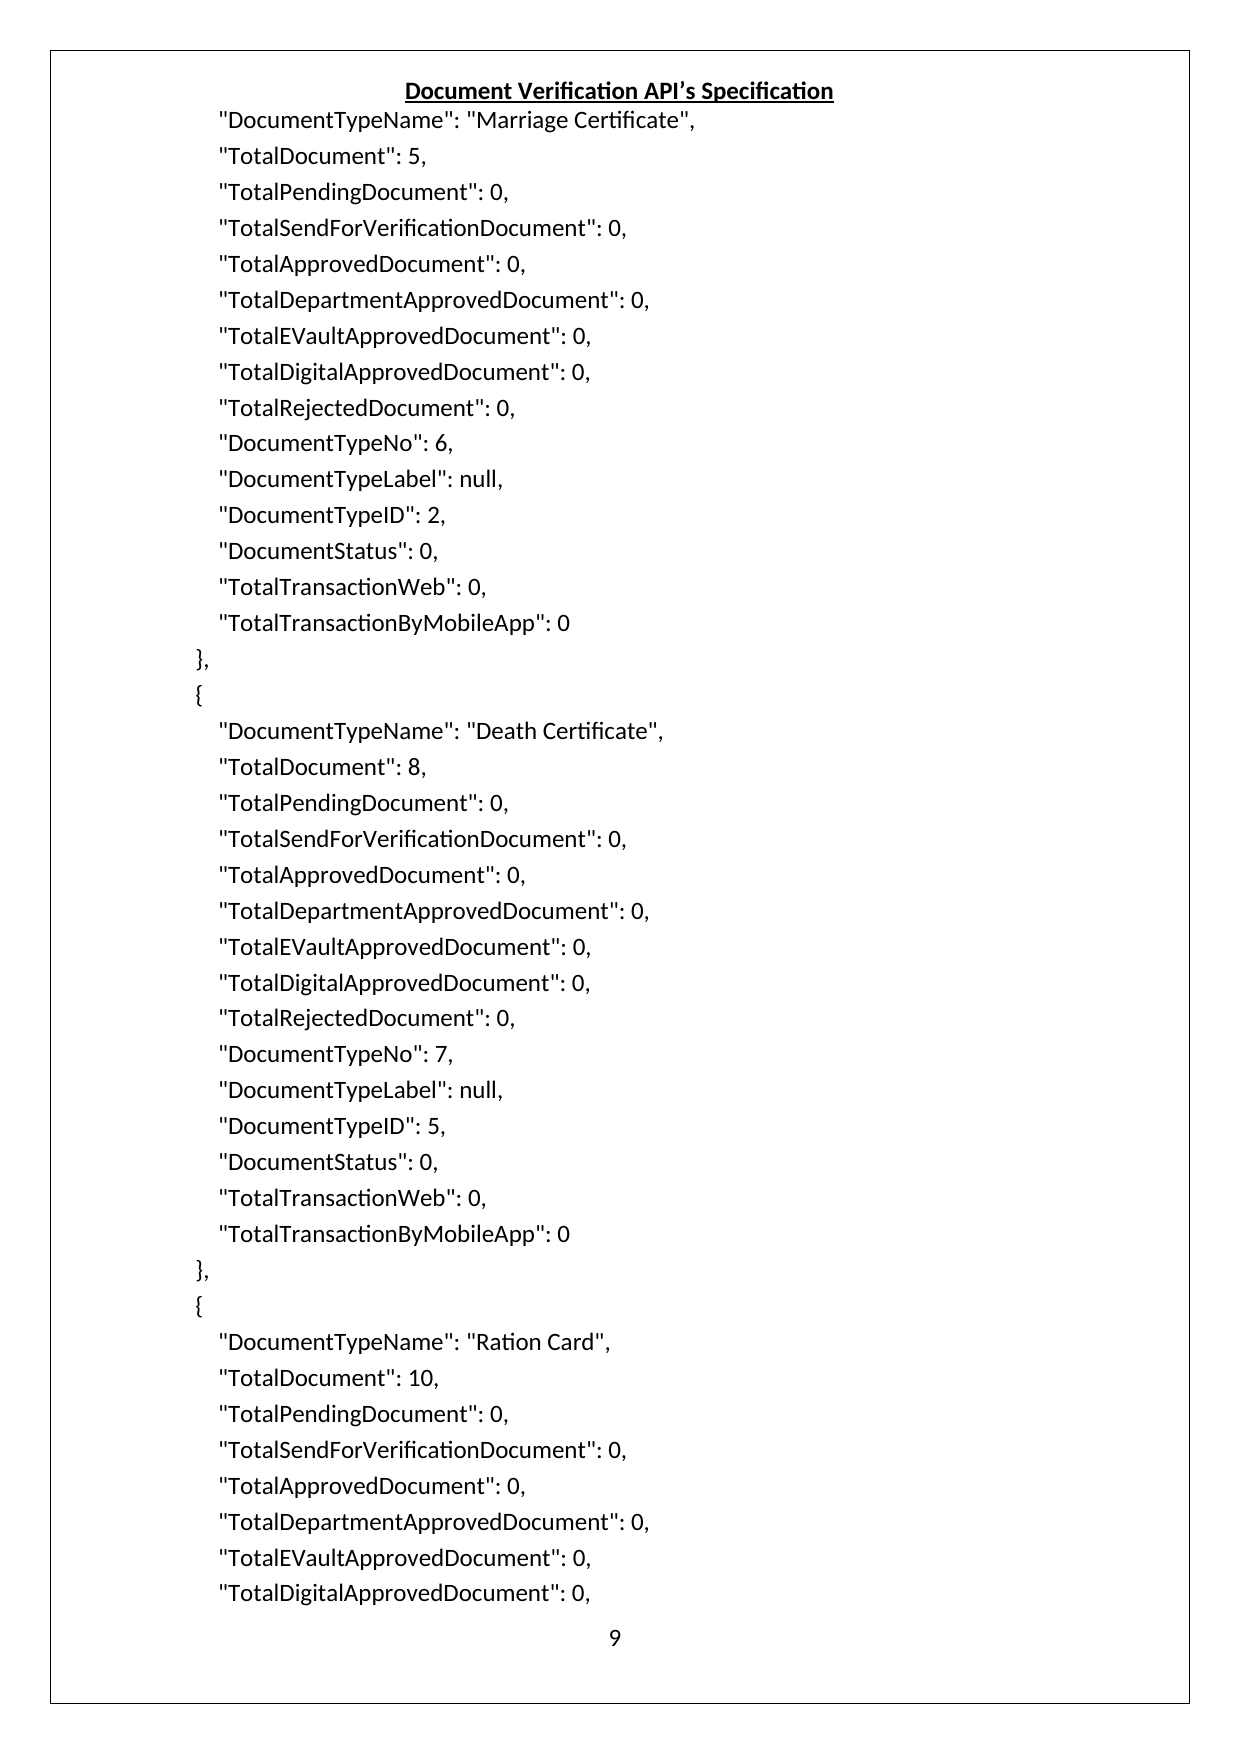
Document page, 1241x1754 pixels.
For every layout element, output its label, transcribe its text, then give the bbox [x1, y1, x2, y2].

subtitle "TotalEVaultApprovedDocument": 0, [150, 320, 1121, 350]
subtitle "TotalSendForVerificationDocument": 0, [150, 1434, 1121, 1464]
subtitle "TotalEVaultApprovedDocument": 0, [150, 1542, 1121, 1572]
subtitle "TotalTransactionWeb": 0, [150, 1182, 1121, 1213]
subtitle "TotalDigitalApprovedDocument": 0, [150, 356, 1121, 386]
subtitle "TotalRejectedDocument": 0, [150, 392, 1121, 422]
subtitle "TotalDigitalApprovedDocument": 0, [150, 967, 1121, 997]
subtitle "TotalPendingDocument": 0, [150, 1398, 1121, 1428]
subtitle "DocumentTypeName": "Death Certificate", [150, 715, 1121, 746]
subtitle "TotalDocument": 5, [150, 140, 1121, 171]
subtitle "TotalPendingDocument": 0, [150, 787, 1121, 817]
subtitle "TotalEVaultApprovedDocument": 0, [150, 931, 1121, 961]
subtitle "DocumentTypeID": 2, [150, 499, 1121, 530]
subtitle "TotalTransactionByMobileApp": 0 [150, 1218, 1121, 1249]
subtitle "TotalDepartmentApprovedDocument": 0, [150, 284, 1121, 314]
subtitle "TotalDepartmentApprovedDocument": 0, [150, 895, 1121, 925]
subtitle { [150, 1290, 1121, 1321]
subtitle "TotalDocument": 10, [150, 1362, 1121, 1392]
subtitle "DocumentTypeNo": 7, [150, 1038, 1121, 1069]
subtitle "TotalDocument": 8, [150, 751, 1121, 782]
subtitle "TotalApprovedDocument": 0, [150, 248, 1121, 278]
subtitle "TotalPendingDocument": 0, [150, 176, 1121, 207]
subtitle "DocumentTypeNo": 6, [150, 428, 1121, 458]
subtitle "DocumentTypeName": "Marriage Certificate", [150, 104, 1121, 135]
subtitle "TotalSendForVerificationDocument": 0, [150, 212, 1121, 242]
subtitle }, [150, 643, 1121, 674]
subtitle "DocumentTypeID": 5, [150, 1110, 1121, 1141]
subtitle }, [150, 1254, 1121, 1285]
subtitle "TotalSendForVerificationDocument": 0, [150, 823, 1121, 853]
subtitle "DocumentTypeLabel": null, [150, 463, 1121, 494]
subtitle "TotalApprovedDocument": 0, [150, 1470, 1121, 1500]
subtitle "TotalApprovedDocument": 0, [150, 859, 1121, 889]
subtitle "TotalTransactionByMobileApp": 0 [150, 607, 1121, 638]
subtitle "DocumentTypeName": "Ration Card", [150, 1326, 1121, 1357]
subtitle "DocumentStatus": 0, [150, 535, 1121, 566]
subtitle "TotalRejectedDocument": 0, [150, 1003, 1121, 1033]
subtitle "TotalDigitalApprovedDocument": 0, [150, 1578, 1121, 1608]
subtitle "TotalTransactionWeb": 0, [150, 571, 1121, 602]
subtitle "TotalDepartmentApprovedDocument": 0, [150, 1506, 1121, 1536]
subtitle { [150, 679, 1121, 710]
subtitle "DocumentTypeLabel": null, [150, 1074, 1121, 1105]
subtitle "DocumentStatus": 0, [150, 1146, 1121, 1177]
